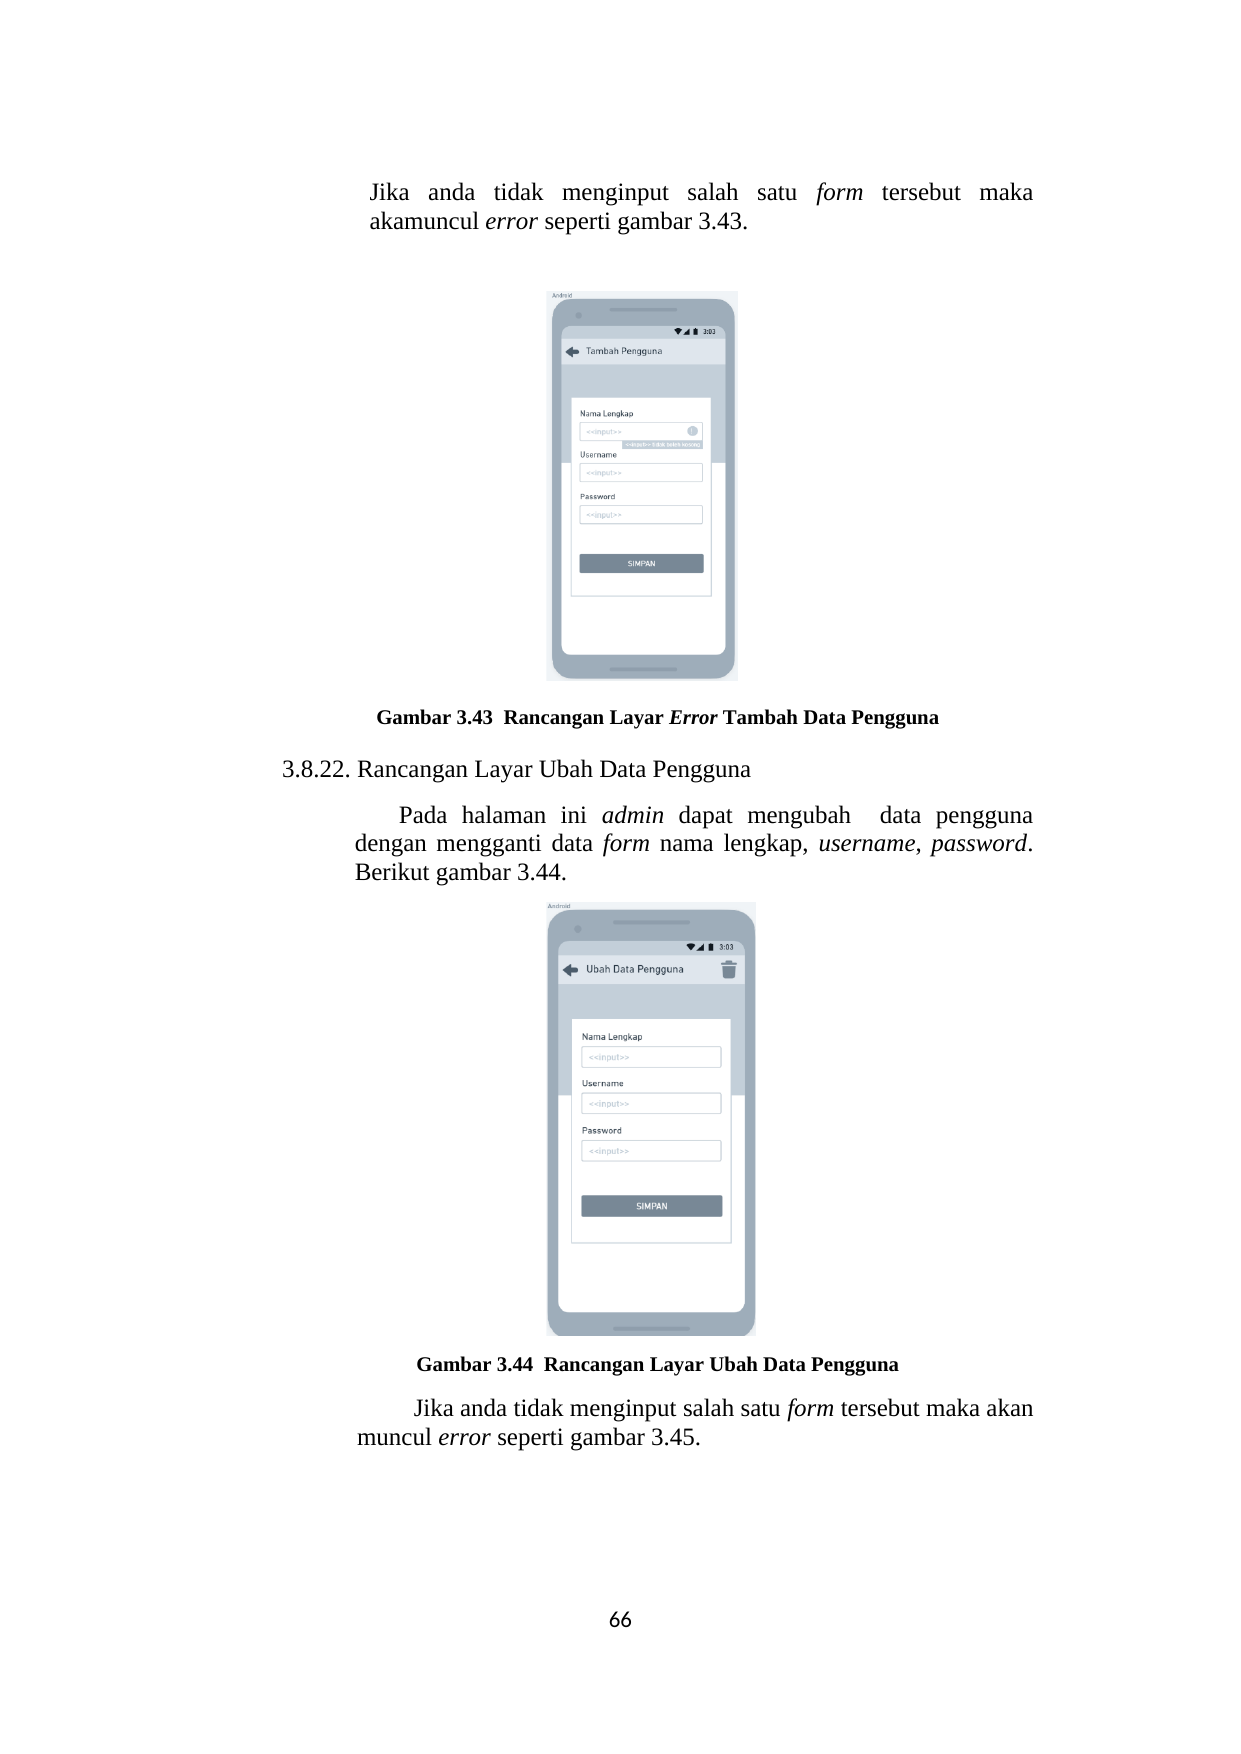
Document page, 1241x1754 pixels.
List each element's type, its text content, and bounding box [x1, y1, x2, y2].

list Jika anda tidak menginput salah satu form tersebut maka akamuncul error seperti gambar 3.43. [369, 177, 1033, 235]
text Gambar 3.44 Rancangan Layar Ubah Data Pengguna [282, 1352, 1033, 1376]
text Rancangan Layar Ubah Data Pengguna [282, 754, 1033, 783]
text Pada halaman ini admin dapat mengubah data pengguna dengan mengganti data form nama lengkap, username, password. Berikut gambar 3.44. [354, 800, 1033, 886]
text Gambar 3.43 Rancangan Layar Error Tambah Data Pengguna [282, 705, 1033, 729]
picture [546, 902, 756, 1336]
picture [546, 291, 738, 681]
list Jika anda tidak menginput salah satu form tersebut maka akan muncul error seperti gambar 3.45. [357, 1393, 1033, 1451]
